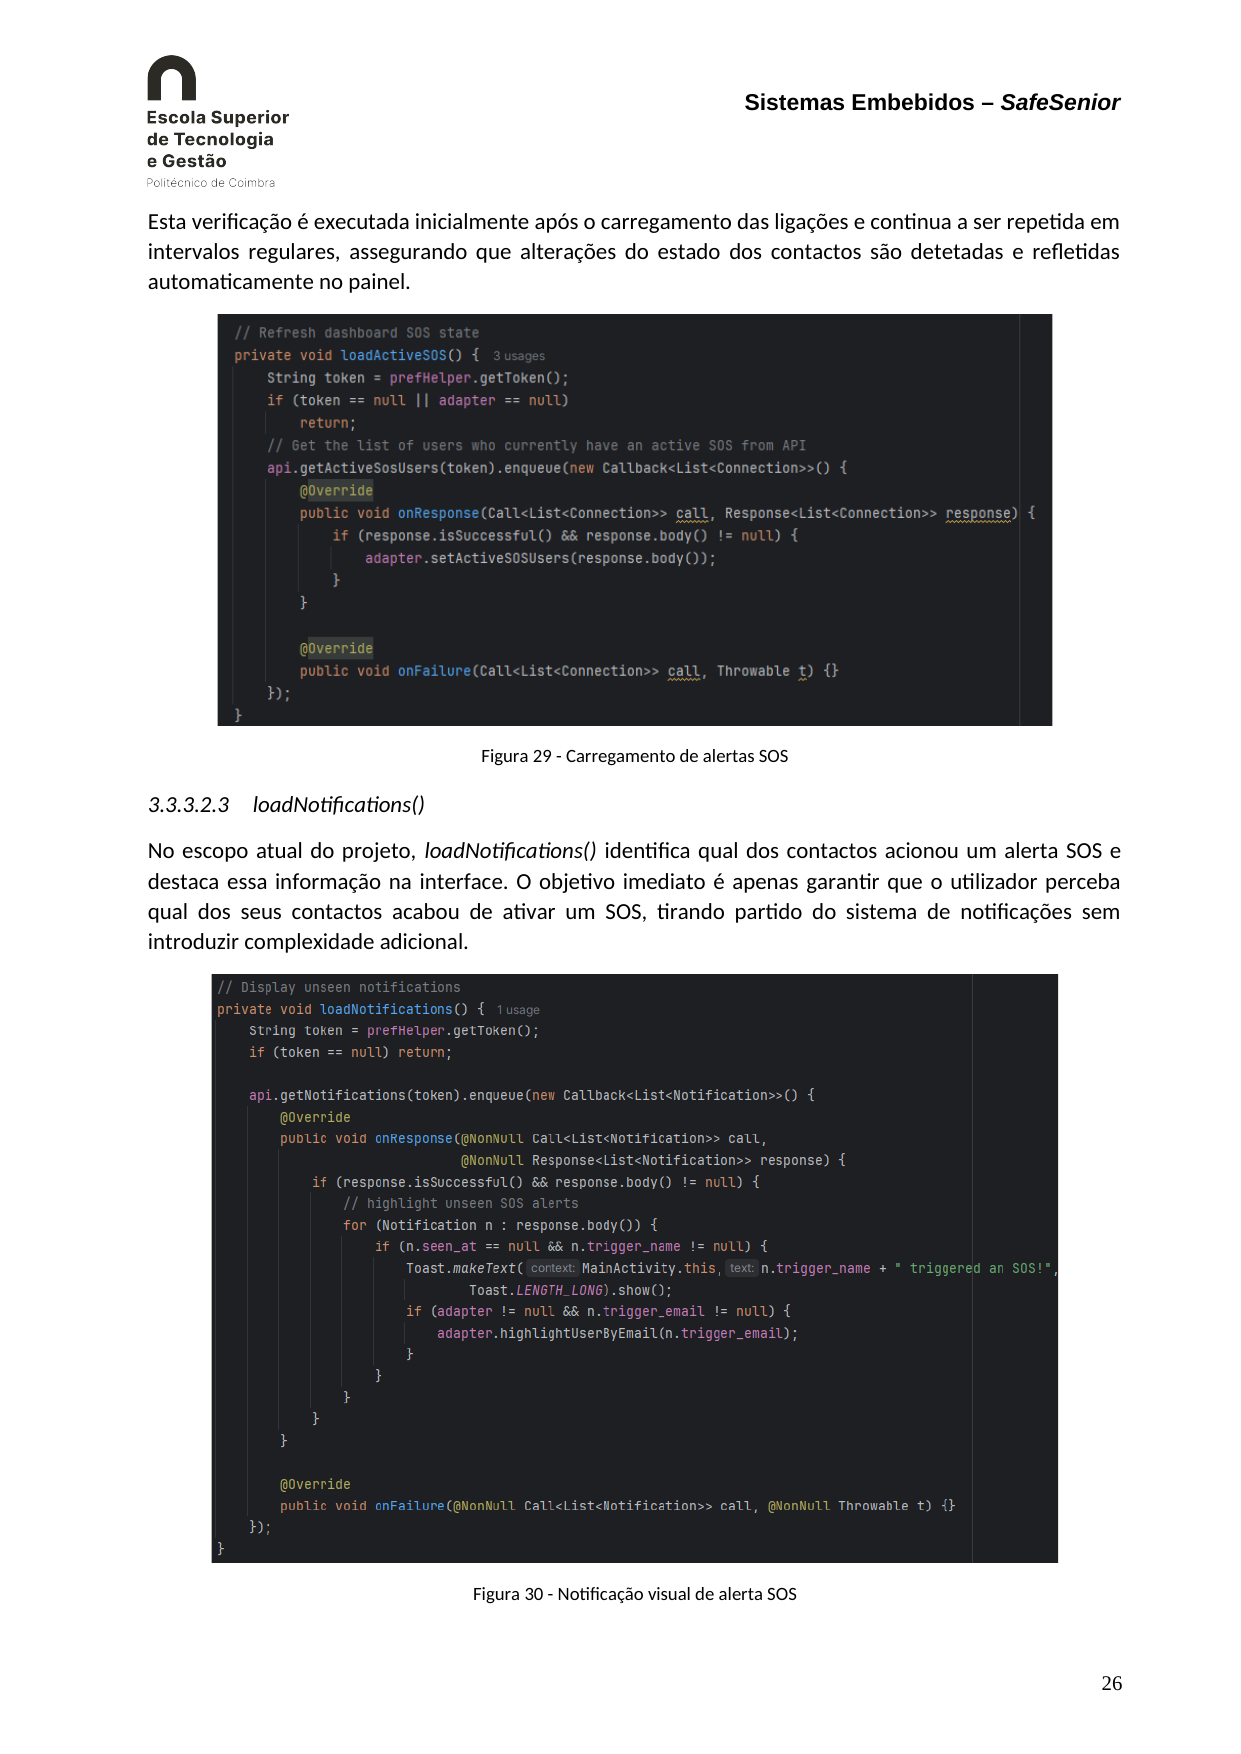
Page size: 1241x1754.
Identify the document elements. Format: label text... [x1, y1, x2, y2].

picture [147, 55, 289, 187]
text Esta verificação é executada inicialmente após o carregamento das ligações e continua a ser repetida em intervalos regulares, assegurando que alterações do estado dos contactos são detetadas e refletidas automaticamente no painel. [148, 207, 1122, 295]
picture [217, 314, 1053, 726]
text Figura 30 - Notificação visual de alerta SOS [148, 1582, 1122, 1604]
picture [211, 974, 1059, 1563]
text No escopo atual do projeto, loadNotifications() identifica qual dos contactos acionou um alerta SOS e destaca essa informação na interface. O objetivo imediato é apenas garantir que o utilizador perceba qual dos seus contactos acabou de ativar um SOS, tirando partido do sistema de notificações sem introduzir complexidade adicional. [148, 837, 1122, 955]
subtitle loadNotifications() [148, 790, 1122, 818]
text Figura 29 - Carregamento de alertas SOS [148, 744, 1122, 767]
